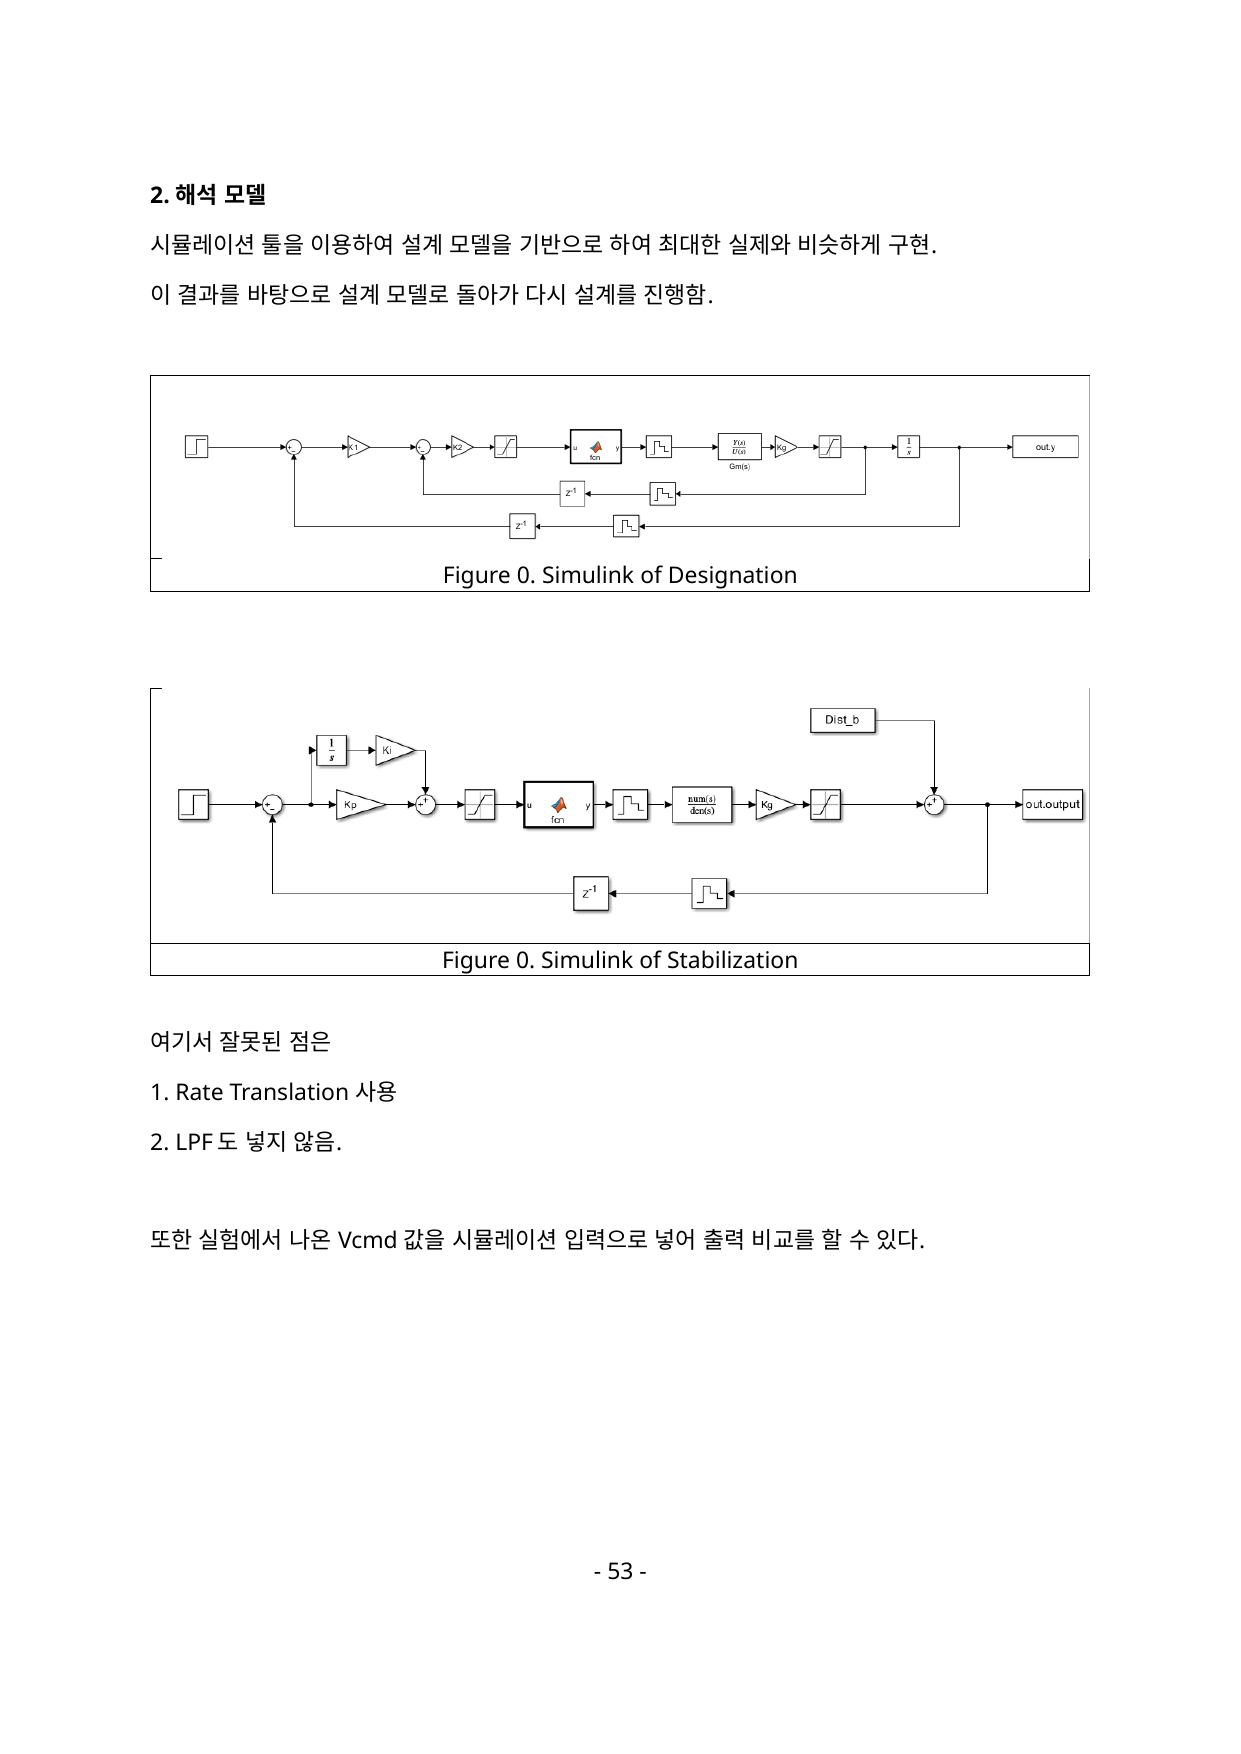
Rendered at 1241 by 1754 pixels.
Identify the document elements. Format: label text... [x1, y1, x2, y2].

table_cell Figure 0. Simulink of Designation [151, 559, 1089, 591]
text 1. Rate Translation 사용 [150, 1074, 1090, 1107]
picture [161, 688, 1090, 943]
text 또한 실험에서 나온 Vcmd 값을 시뮬레이션 입력으로 넣어 출력 비교를 할 수 있다. [150, 1222, 1090, 1255]
text 여기서 잘못된 점은 [150, 1024, 1090, 1057]
text 시뮬레이션 툴을 이용하여 설계 모델을 기반으로 하여 최대한 실제와 비슷하게 구현. [150, 227, 1090, 261]
text 2. 해석 모델 [150, 177, 1090, 211]
text 2. LPF도 넣지 않음. [150, 1124, 1090, 1157]
picture [161, 376, 1090, 559]
text 이 결과를 바탕으로 설계 모델로 돌아가 다시 설계를 진행함. [150, 277, 1090, 311]
table_header [151, 376, 161, 558]
table_header [151, 689, 161, 943]
table_cell Figure 0. Simulink of Stabilization [151, 944, 1089, 975]
